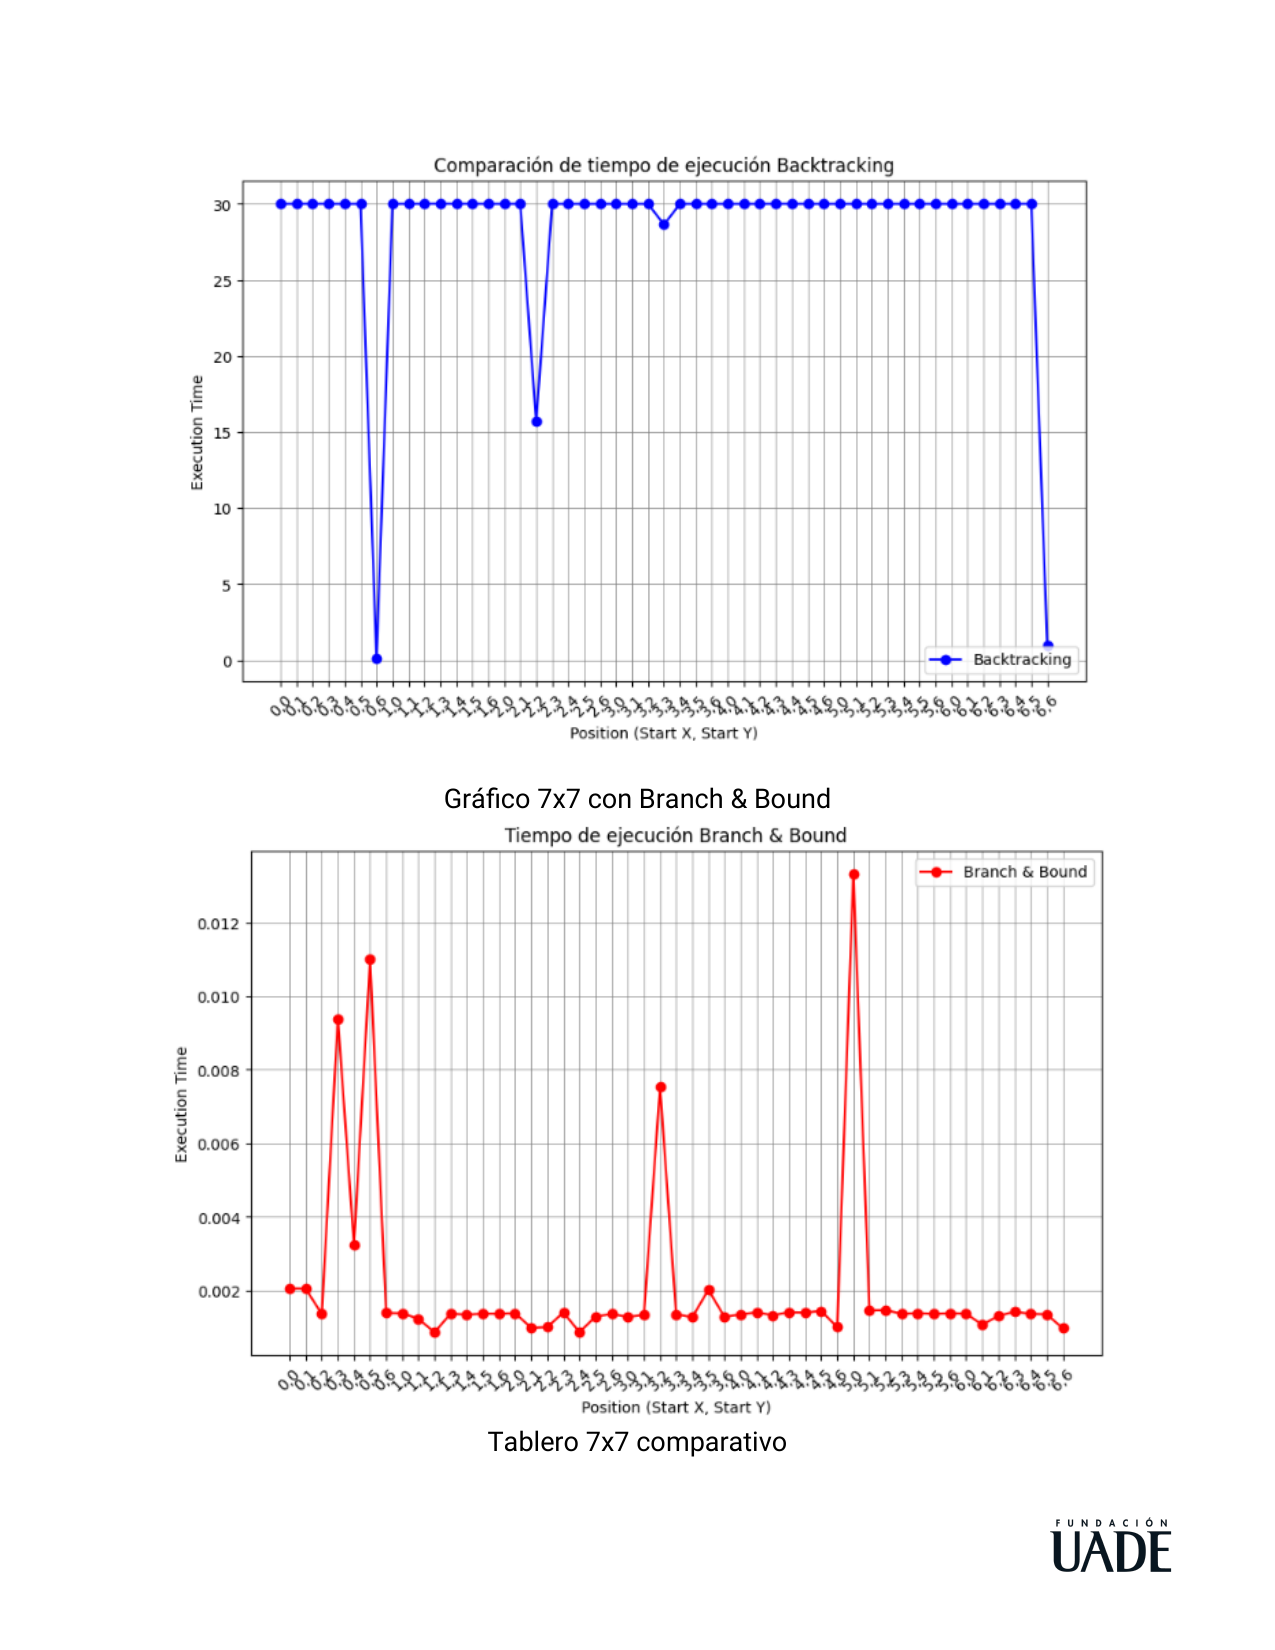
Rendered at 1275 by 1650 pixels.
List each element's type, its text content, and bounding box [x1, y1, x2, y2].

text Gráfico 7x7 con Branch & Bound [150, 783, 1125, 815]
picture [166, 819, 1109, 1422]
text Tablero 7x7 comparativo [150, 1426, 1125, 1458]
picture [182, 150, 1093, 749]
picture [1050, 1517, 1172, 1572]
